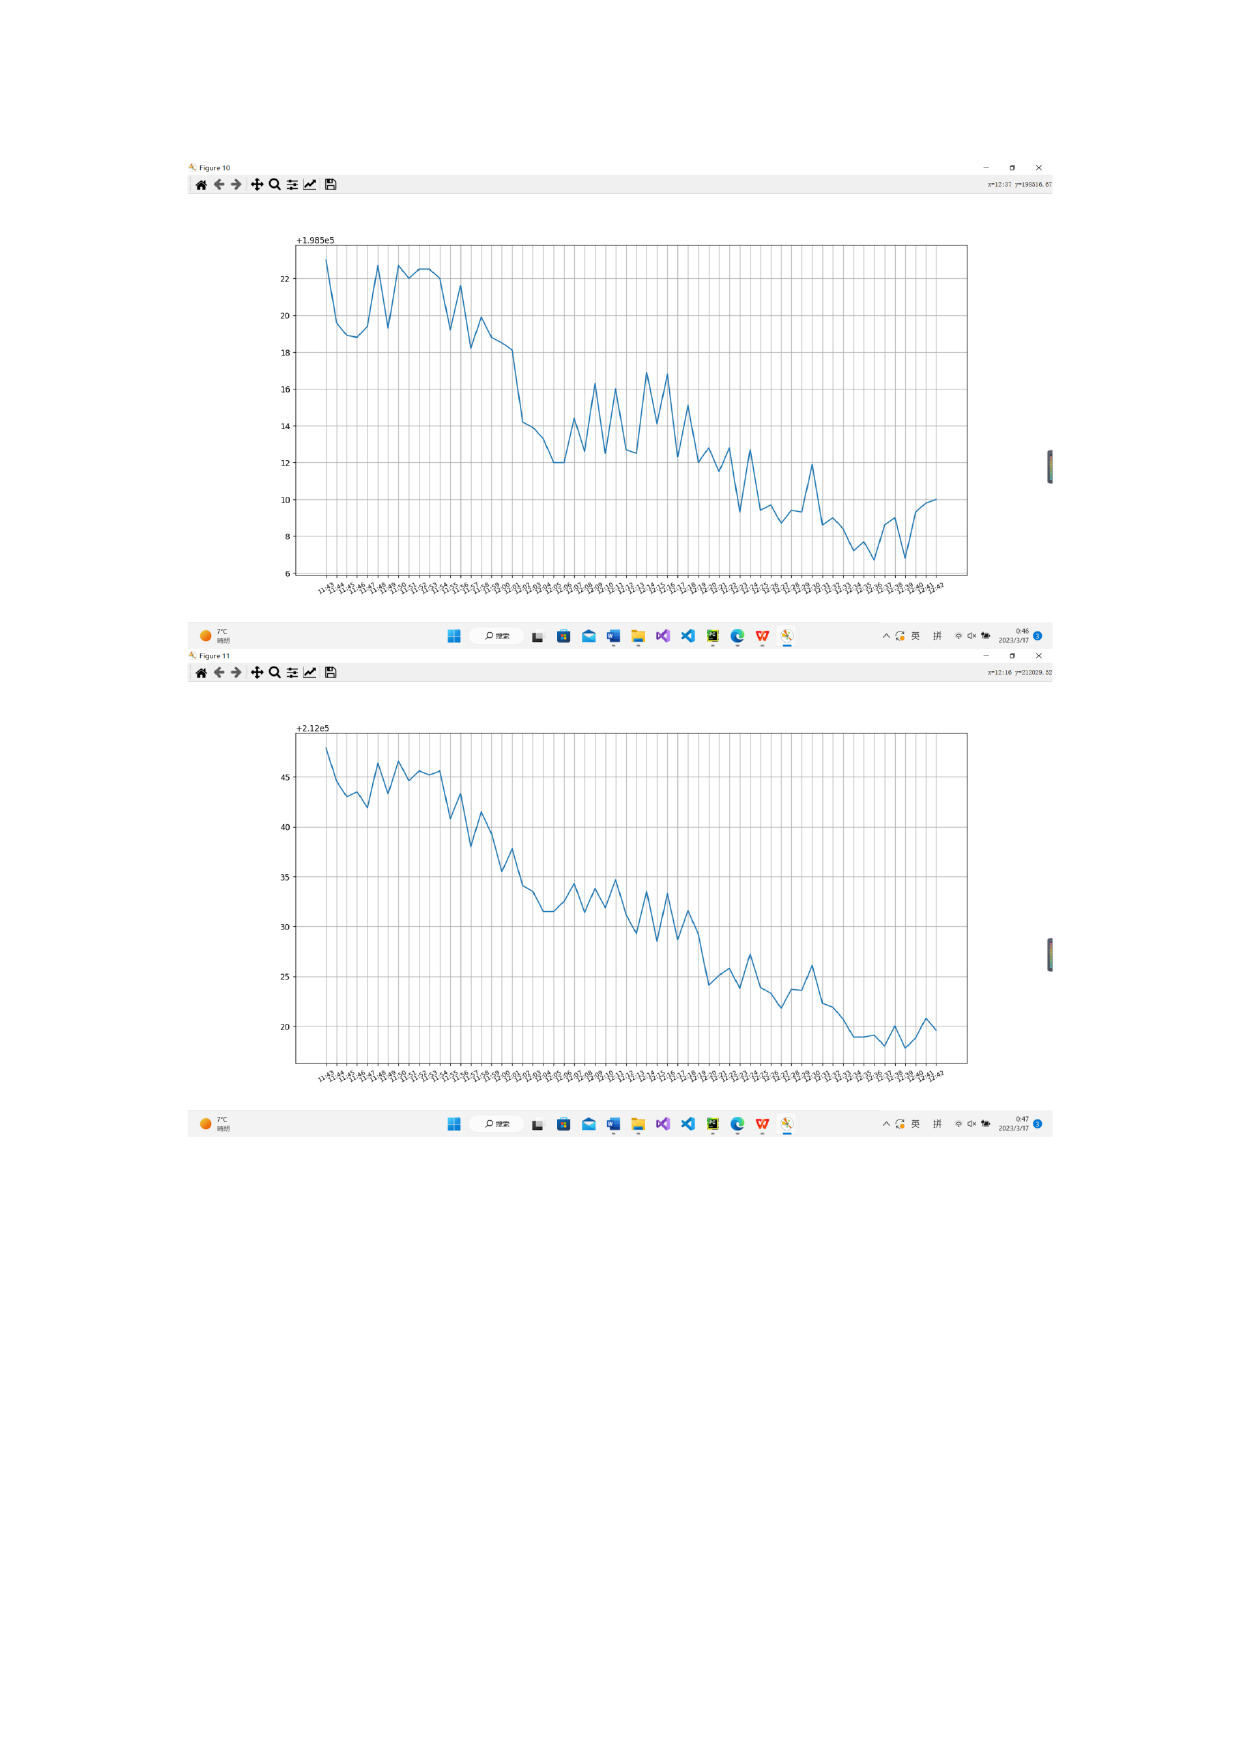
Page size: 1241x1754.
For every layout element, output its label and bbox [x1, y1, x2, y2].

picture [187, 162, 1053, 1137]
